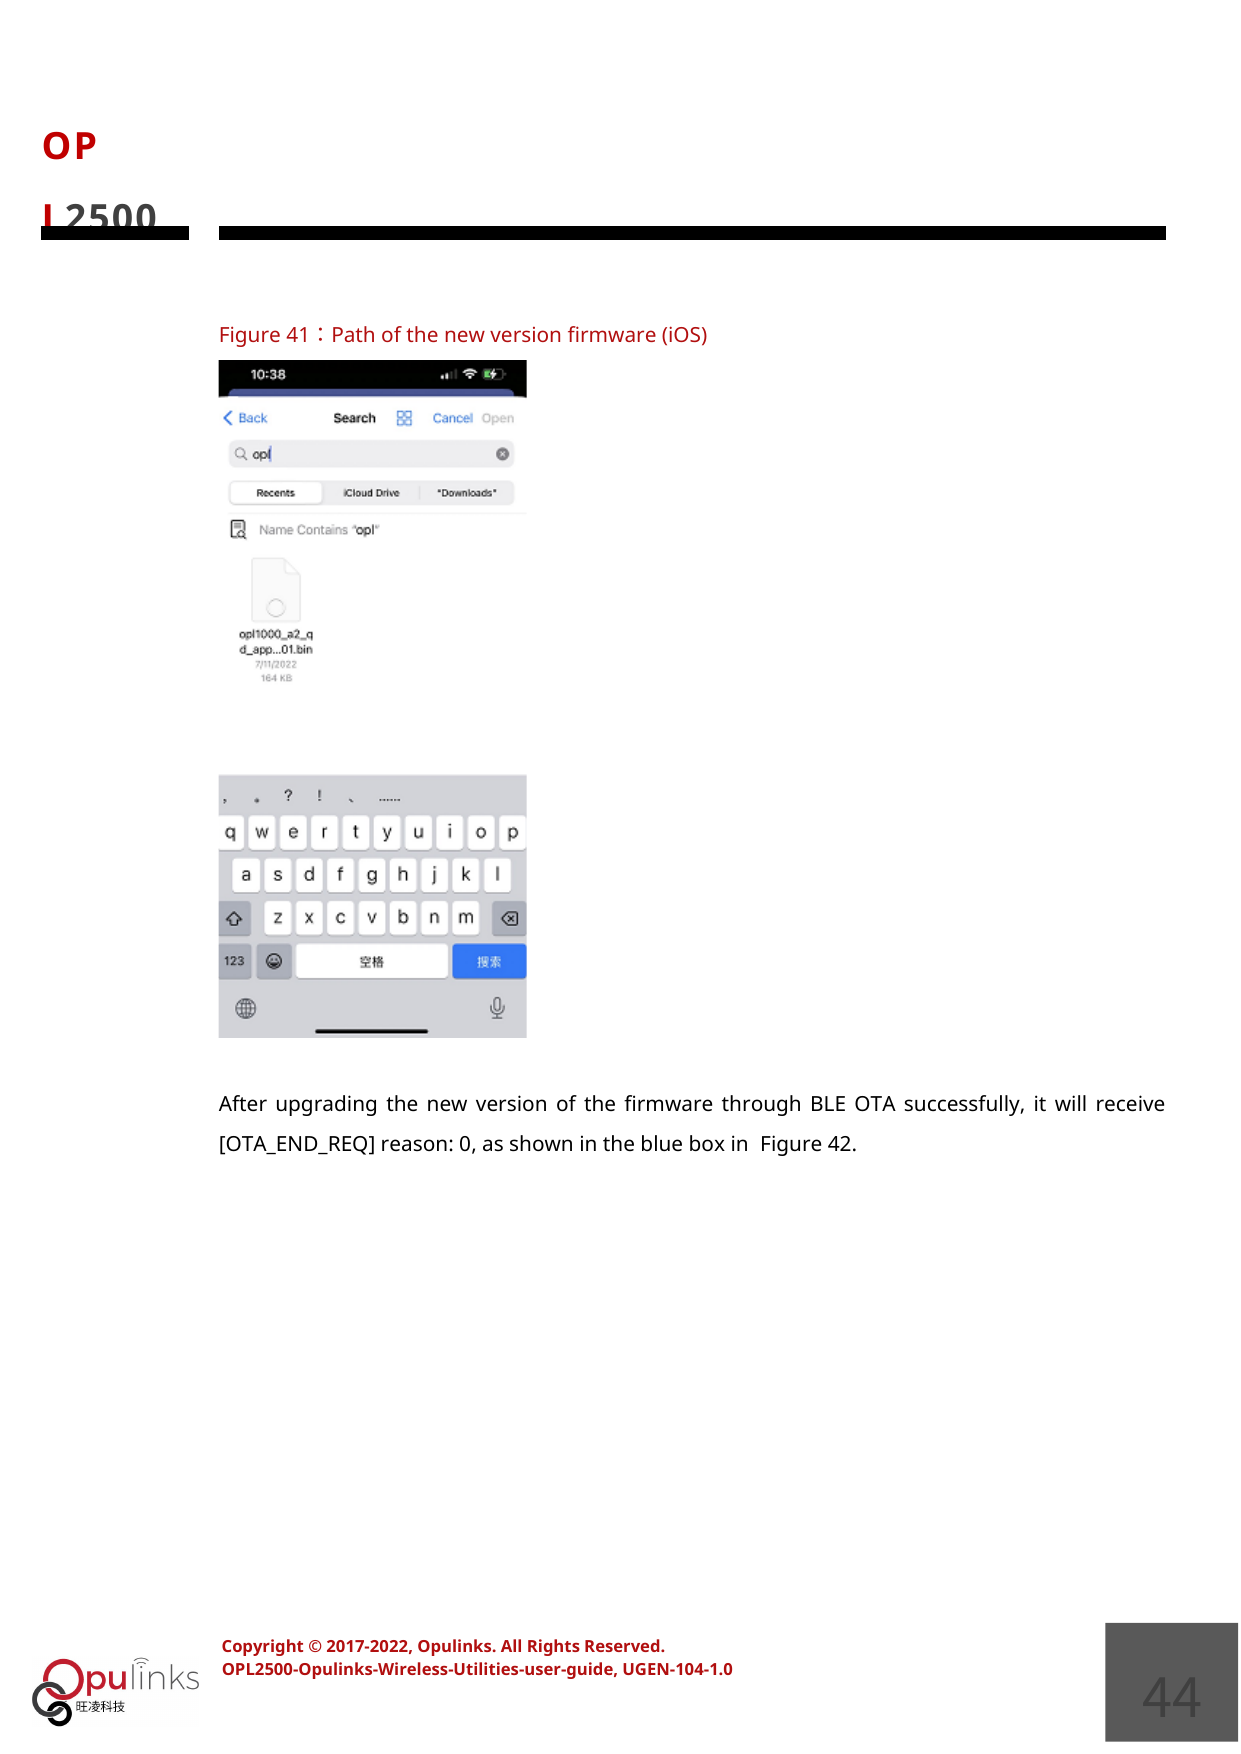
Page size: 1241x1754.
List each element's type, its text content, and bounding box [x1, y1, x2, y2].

picture [31, 1656, 200, 1727]
text After upgrading the new version of the firmware through BLE OTA successfully, it will receive [OTA_END_REQ] reason: 0, as shown in the blue box in Figure 42. [218, 1089, 1168, 1157]
picture [218, 360, 527, 1038]
